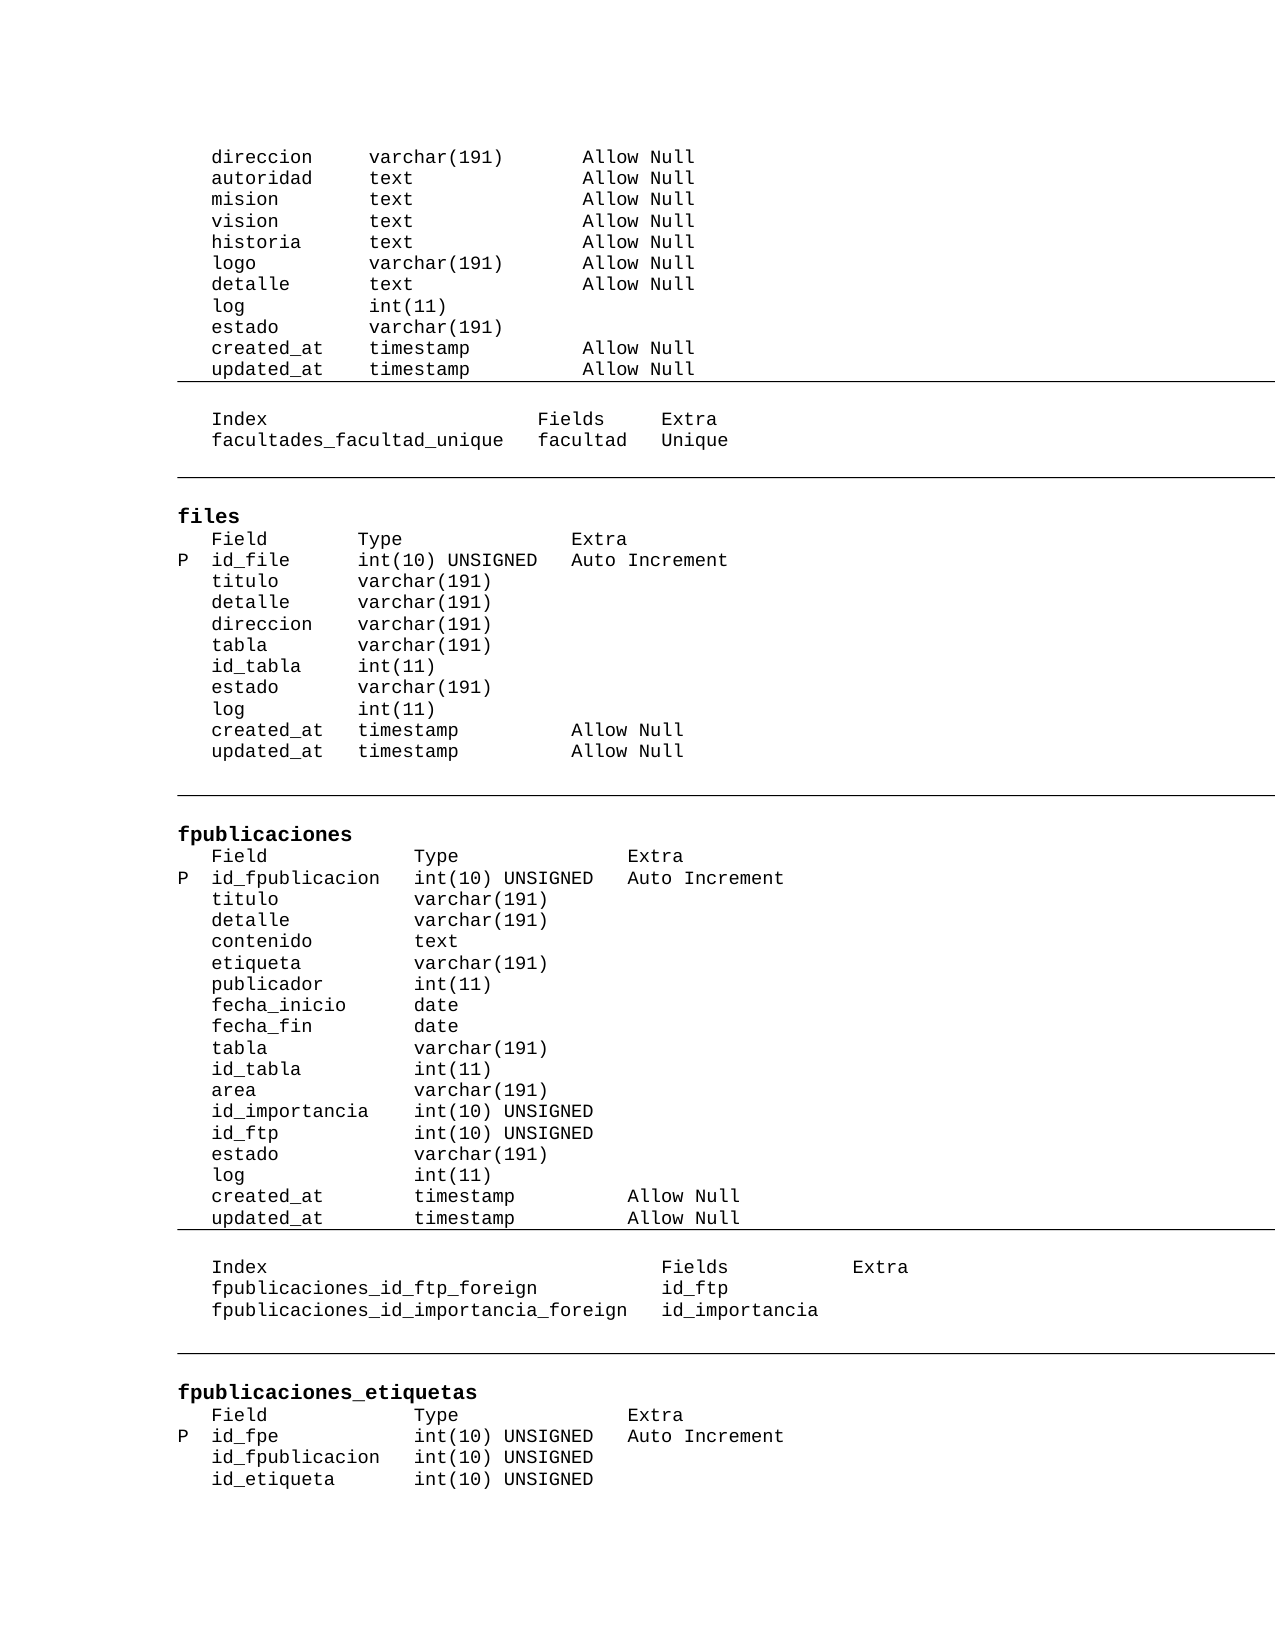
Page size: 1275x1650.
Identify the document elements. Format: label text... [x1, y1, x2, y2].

text id_tabla int(11) [177, 657, 1098, 678]
picture [177, 1353, 1275, 1378]
picture [177, 1229, 1275, 1254]
text id_tabla int(11) [177, 1060, 1098, 1081]
text updated_at timestamp Allow Null [177, 360, 1098, 381]
text publicador int(11) [177, 975, 1098, 996]
text Index Fields Extra [177, 409, 1098, 431]
text vision text Allow Null [177, 211, 1098, 233]
text log int(11) [177, 699, 1098, 721]
text tabla varchar(191) [177, 1038, 1098, 1060]
text P id_file int(10) UNSIGNED Auto Increment [177, 551, 1098, 572]
text Field Type Extra [177, 529, 1098, 551]
text id_fpublicacion int(10) UNSIGNED [177, 1448, 1098, 1469]
text facultades_facultad_unique facultad Unique [177, 431, 1098, 452]
text Index Fields Extra [177, 1258, 1098, 1279]
text detalle varchar(191) [177, 911, 1098, 932]
text P id_fpublicacion int(10) UNSIGNED Auto Increment [177, 868, 1098, 890]
text mision text Allow Null [177, 190, 1098, 211]
text Field Type Extra [177, 1406, 1098, 1427]
text direccion varchar(191) Allow Null [177, 148, 1098, 169]
text created_at timestamp Allow Null [177, 339, 1098, 360]
text titulo varchar(191) [177, 890, 1098, 911]
text log int(11) [177, 296, 1098, 318]
text detalle varchar(191) [177, 593, 1098, 614]
text fpublicaciones_id_ftp_foreign id_ftp [177, 1279, 1098, 1300]
picture [177, 795, 1275, 819]
text direccion varchar(191) [177, 614, 1098, 636]
text estado varchar(191) [177, 678, 1098, 699]
text id_ftp int(10) UNSIGNED [177, 1123, 1098, 1145]
text historia text Allow Null [177, 233, 1098, 254]
text fpublicaciones_etiquetas [177, 1382, 1098, 1406]
picture [177, 381, 1275, 405]
text updated_at timestamp Allow Null [177, 1208, 1098, 1229]
text created_at timestamp Allow Null [177, 721, 1098, 742]
text files [177, 506, 1098, 529]
text created_at timestamp Allow Null [177, 1187, 1098, 1208]
text log int(11) [177, 1166, 1098, 1187]
text tabla varchar(191) [177, 636, 1098, 657]
text etiqueta varchar(191) [177, 953, 1098, 975]
text contenido text [177, 932, 1098, 953]
text autoridad text Allow Null [177, 169, 1098, 190]
text fpublicaciones_id_importancia_foreign id_importancia [177, 1300, 1098, 1322]
text logo varchar(191) Allow Null [177, 254, 1098, 275]
text fecha_fin date [177, 1017, 1098, 1038]
text estado varchar(191) [177, 1145, 1098, 1166]
text id_importancia int(10) UNSIGNED [177, 1102, 1098, 1123]
text fpublicaciones [177, 824, 1098, 847]
picture [177, 477, 1275, 502]
text P id_fpe int(10) UNSIGNED Auto Increment [177, 1427, 1098, 1448]
text detalle text Allow Null [177, 275, 1098, 296]
text estado varchar(191) [177, 318, 1098, 339]
text Field Type Extra [177, 847, 1098, 868]
text titulo varchar(191) [177, 572, 1098, 593]
text fecha_inicio date [177, 996, 1098, 1017]
text id_etiqueta int(10) UNSIGNED [177, 1469, 1098, 1491]
text area varchar(191) [177, 1081, 1098, 1102]
text updated_at timestamp Allow Null [177, 742, 1098, 763]
